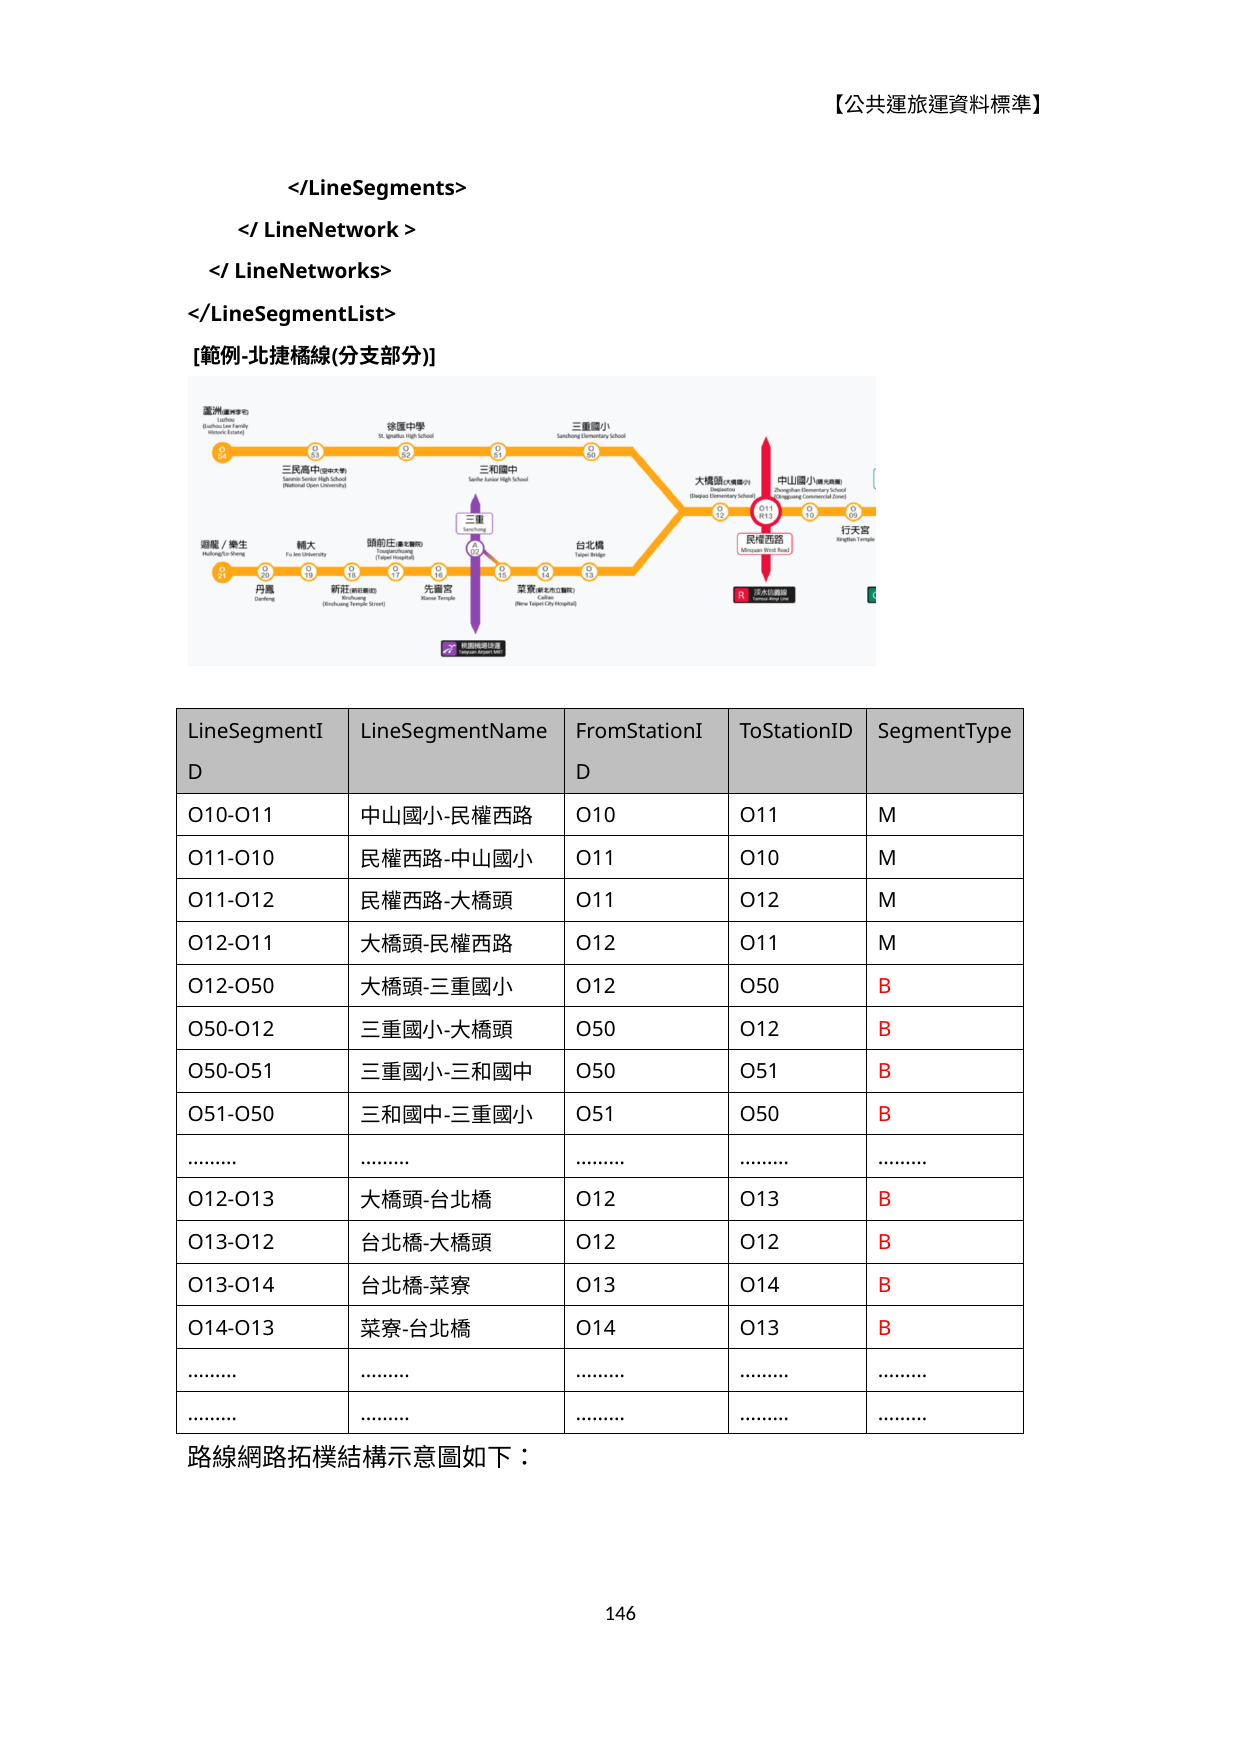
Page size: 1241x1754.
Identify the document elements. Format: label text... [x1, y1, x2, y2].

text </LineSegmentList> [187, 292, 1053, 333]
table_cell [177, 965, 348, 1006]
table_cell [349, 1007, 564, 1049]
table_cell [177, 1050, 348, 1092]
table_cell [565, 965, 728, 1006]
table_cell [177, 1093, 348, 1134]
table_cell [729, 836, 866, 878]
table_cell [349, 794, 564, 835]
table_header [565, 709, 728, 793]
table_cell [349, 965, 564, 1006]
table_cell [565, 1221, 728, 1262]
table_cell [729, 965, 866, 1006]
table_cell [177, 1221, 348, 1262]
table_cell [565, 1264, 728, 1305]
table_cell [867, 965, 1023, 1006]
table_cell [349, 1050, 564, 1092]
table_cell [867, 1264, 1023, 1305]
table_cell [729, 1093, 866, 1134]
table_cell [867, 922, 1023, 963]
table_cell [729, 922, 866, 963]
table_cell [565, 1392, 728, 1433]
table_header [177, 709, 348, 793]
text </LineSegments> [237, 167, 1053, 208]
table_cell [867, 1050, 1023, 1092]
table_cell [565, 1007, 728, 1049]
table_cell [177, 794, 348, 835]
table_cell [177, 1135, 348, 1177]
text 路線網路拓樸結構示意圖如下： [187, 1434, 1053, 1476]
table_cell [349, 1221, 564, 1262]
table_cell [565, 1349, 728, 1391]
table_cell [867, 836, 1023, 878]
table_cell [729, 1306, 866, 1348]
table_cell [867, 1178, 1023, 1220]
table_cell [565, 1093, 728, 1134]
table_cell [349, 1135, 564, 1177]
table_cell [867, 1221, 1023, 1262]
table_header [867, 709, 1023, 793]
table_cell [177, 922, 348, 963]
text </ LineNetwork > [187, 208, 1053, 250]
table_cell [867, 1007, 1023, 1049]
text </ LineNetworks> [187, 250, 1053, 292]
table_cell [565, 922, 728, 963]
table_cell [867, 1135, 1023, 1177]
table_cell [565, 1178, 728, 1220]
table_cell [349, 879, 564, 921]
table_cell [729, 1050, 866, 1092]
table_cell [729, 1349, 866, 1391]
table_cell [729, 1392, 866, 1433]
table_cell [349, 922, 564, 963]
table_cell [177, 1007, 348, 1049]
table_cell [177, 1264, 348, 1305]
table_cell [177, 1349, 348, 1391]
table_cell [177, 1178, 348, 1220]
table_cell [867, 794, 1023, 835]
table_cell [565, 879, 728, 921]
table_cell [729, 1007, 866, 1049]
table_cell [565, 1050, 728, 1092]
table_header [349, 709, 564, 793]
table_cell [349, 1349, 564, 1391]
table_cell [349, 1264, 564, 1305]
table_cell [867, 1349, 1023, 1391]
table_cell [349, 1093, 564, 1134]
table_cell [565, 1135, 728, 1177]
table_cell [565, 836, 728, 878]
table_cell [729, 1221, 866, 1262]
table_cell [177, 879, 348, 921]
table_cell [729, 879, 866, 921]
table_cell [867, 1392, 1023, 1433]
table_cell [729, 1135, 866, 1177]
text [範例-北捷橘線(分支部分)] [187, 333, 1053, 375]
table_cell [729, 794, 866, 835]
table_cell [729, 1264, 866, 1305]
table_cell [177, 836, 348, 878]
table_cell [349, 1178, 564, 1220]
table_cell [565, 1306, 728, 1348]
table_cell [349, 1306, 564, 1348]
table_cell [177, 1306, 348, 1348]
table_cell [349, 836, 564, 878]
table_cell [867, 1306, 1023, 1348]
picture [187, 376, 876, 666]
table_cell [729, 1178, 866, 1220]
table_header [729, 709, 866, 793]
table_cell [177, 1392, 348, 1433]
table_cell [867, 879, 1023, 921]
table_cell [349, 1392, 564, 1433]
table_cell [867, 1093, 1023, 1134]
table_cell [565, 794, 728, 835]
